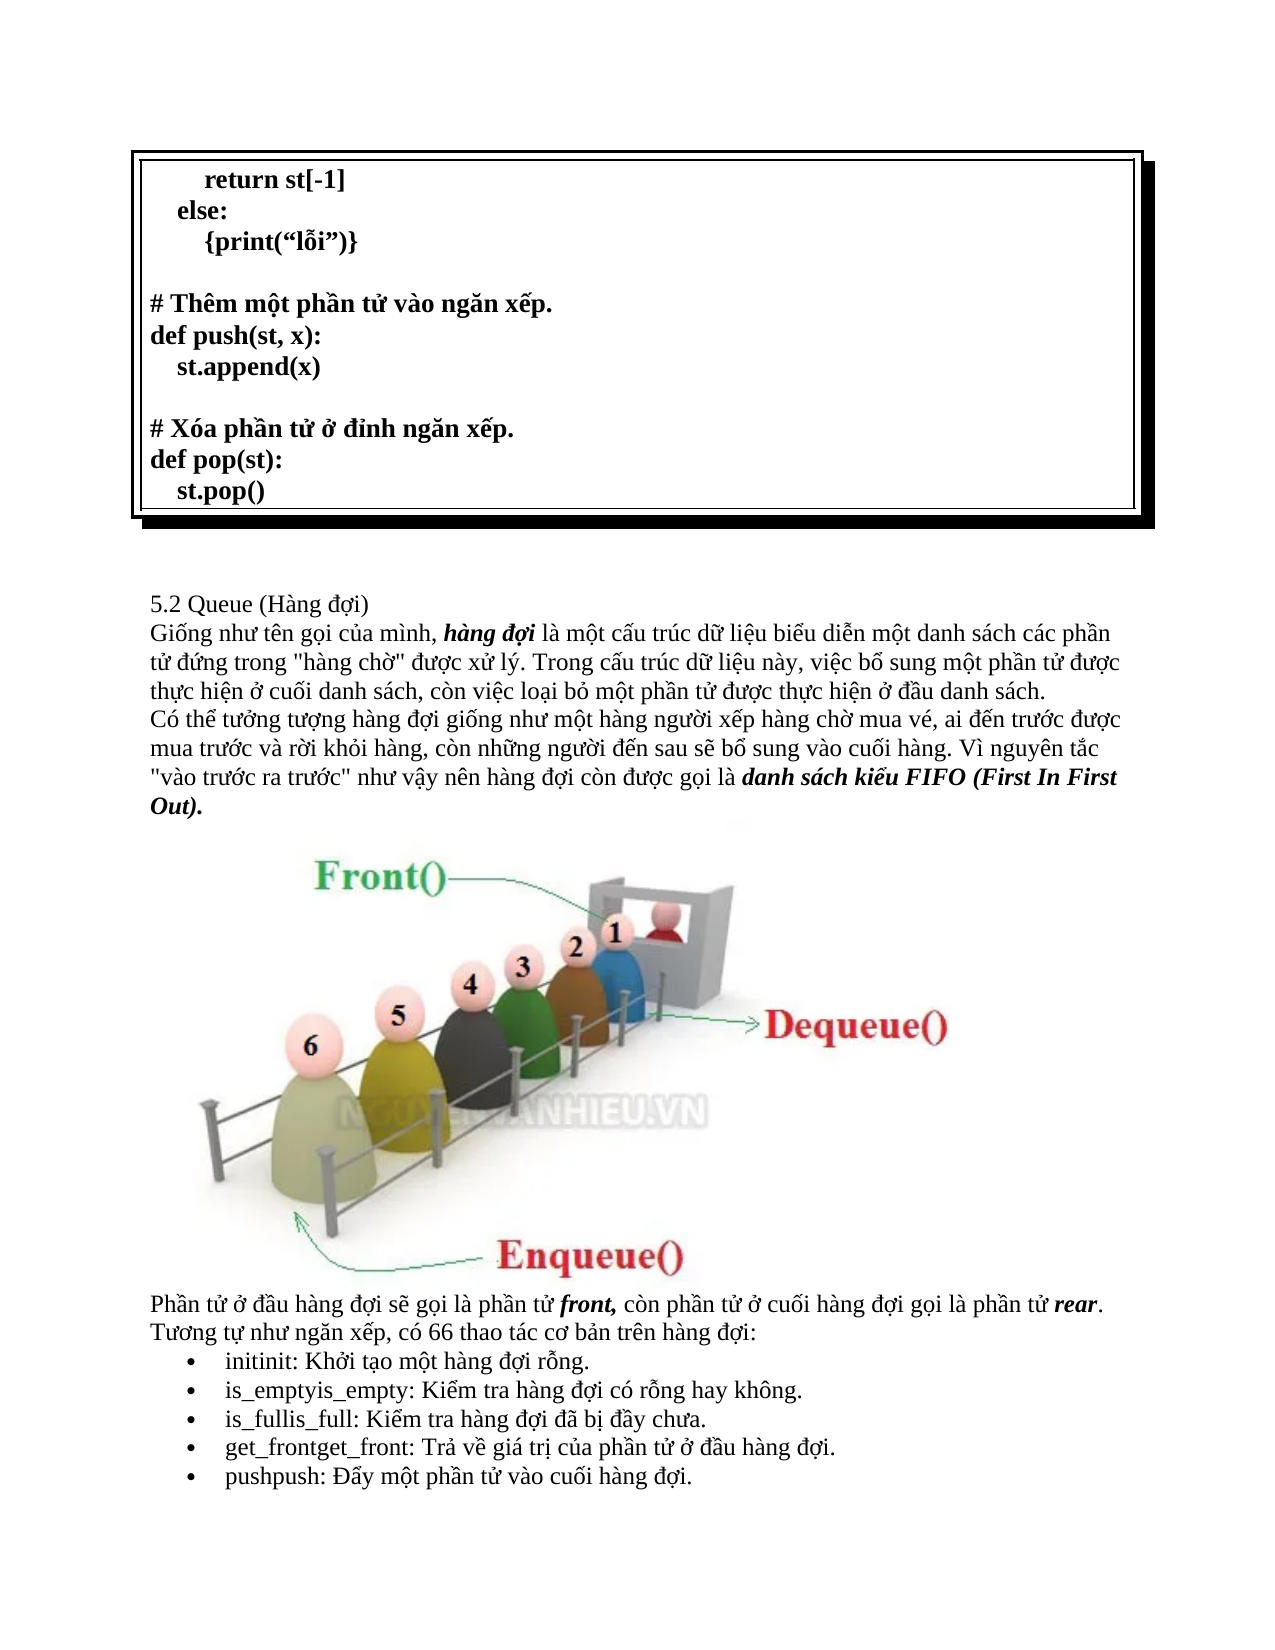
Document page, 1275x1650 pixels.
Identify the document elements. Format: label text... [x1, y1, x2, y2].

list get_frontget_front: Trả về giá trị của phần tử ở đầu hàng đợi. [187, 1432, 1125, 1461]
list is_emptyis_empty: Kiểm tra hàng đợi có rỗng hay không. [187, 1375, 1125, 1404]
text Giống như tên gọi của mình, hàng đợi là một cấu trúc dữ liệu biểu diễn một danh sách các phần tử đứng trong "hàng chờ" được xử lý. Trong cấu trúc dữ liệu này, việc bổ sung một phần tử được thực hiện ở cuối danh sách, còn việc loại bỏ một phần tử được thực hiện ở đầu danh sách. [150, 618, 1125, 704]
text # Xóa phần tử ở đỉnh ngăn xếp. [150, 412, 1125, 443]
picture [150, 819, 966, 1289]
text # Thêm một phần tử vào ngăn xếp. [150, 288, 1125, 319]
text st.pop() [134, 461, 1141, 515]
text 5.2 Queue (Hàng đợi) [150, 589, 1125, 618]
list pushpush: Đẩy một phần tử vào cuối hàng đợi. [187, 1461, 1125, 1490]
text return st[-1] [134, 153, 1141, 194]
text Có thể tưởng tượng hàng đợi giống như một hàng người xếp hàng chờ mua vé, ai đến trước được mua trước và rời khỏi hàng, còn những người đến sau sẽ bổ sung vào cuối hàng. Vì nguyên tắc "vào trước ra trước" như vậy nên hàng đợi còn được gọi là danh sách kiểu FIFO (First In First Out). [150, 704, 1125, 819]
text Phần tử ở đầu hàng đợi sẽ gọi là phần tử front, còn phần tử ở cuối hàng đợi gọi là phần tử rear. Tương tự như ngăn xếp, có 66 thao tác cơ bản trên hàng đợi: [150, 1289, 1125, 1346]
list is_fullis_full: Kiểm tra hàng đợi đã bị đầy chưa. [187, 1404, 1125, 1432]
text {print(“lỗi”)} [150, 225, 1125, 256]
text else: [150, 194, 1125, 225]
text def pop(st): [150, 443, 1125, 461]
list initinit: Khởi tạo một hàng đợi rỗng. [187, 1346, 1125, 1375]
text st.append(x) [150, 350, 1125, 381]
text def push(st, x): [150, 319, 1125, 350]
